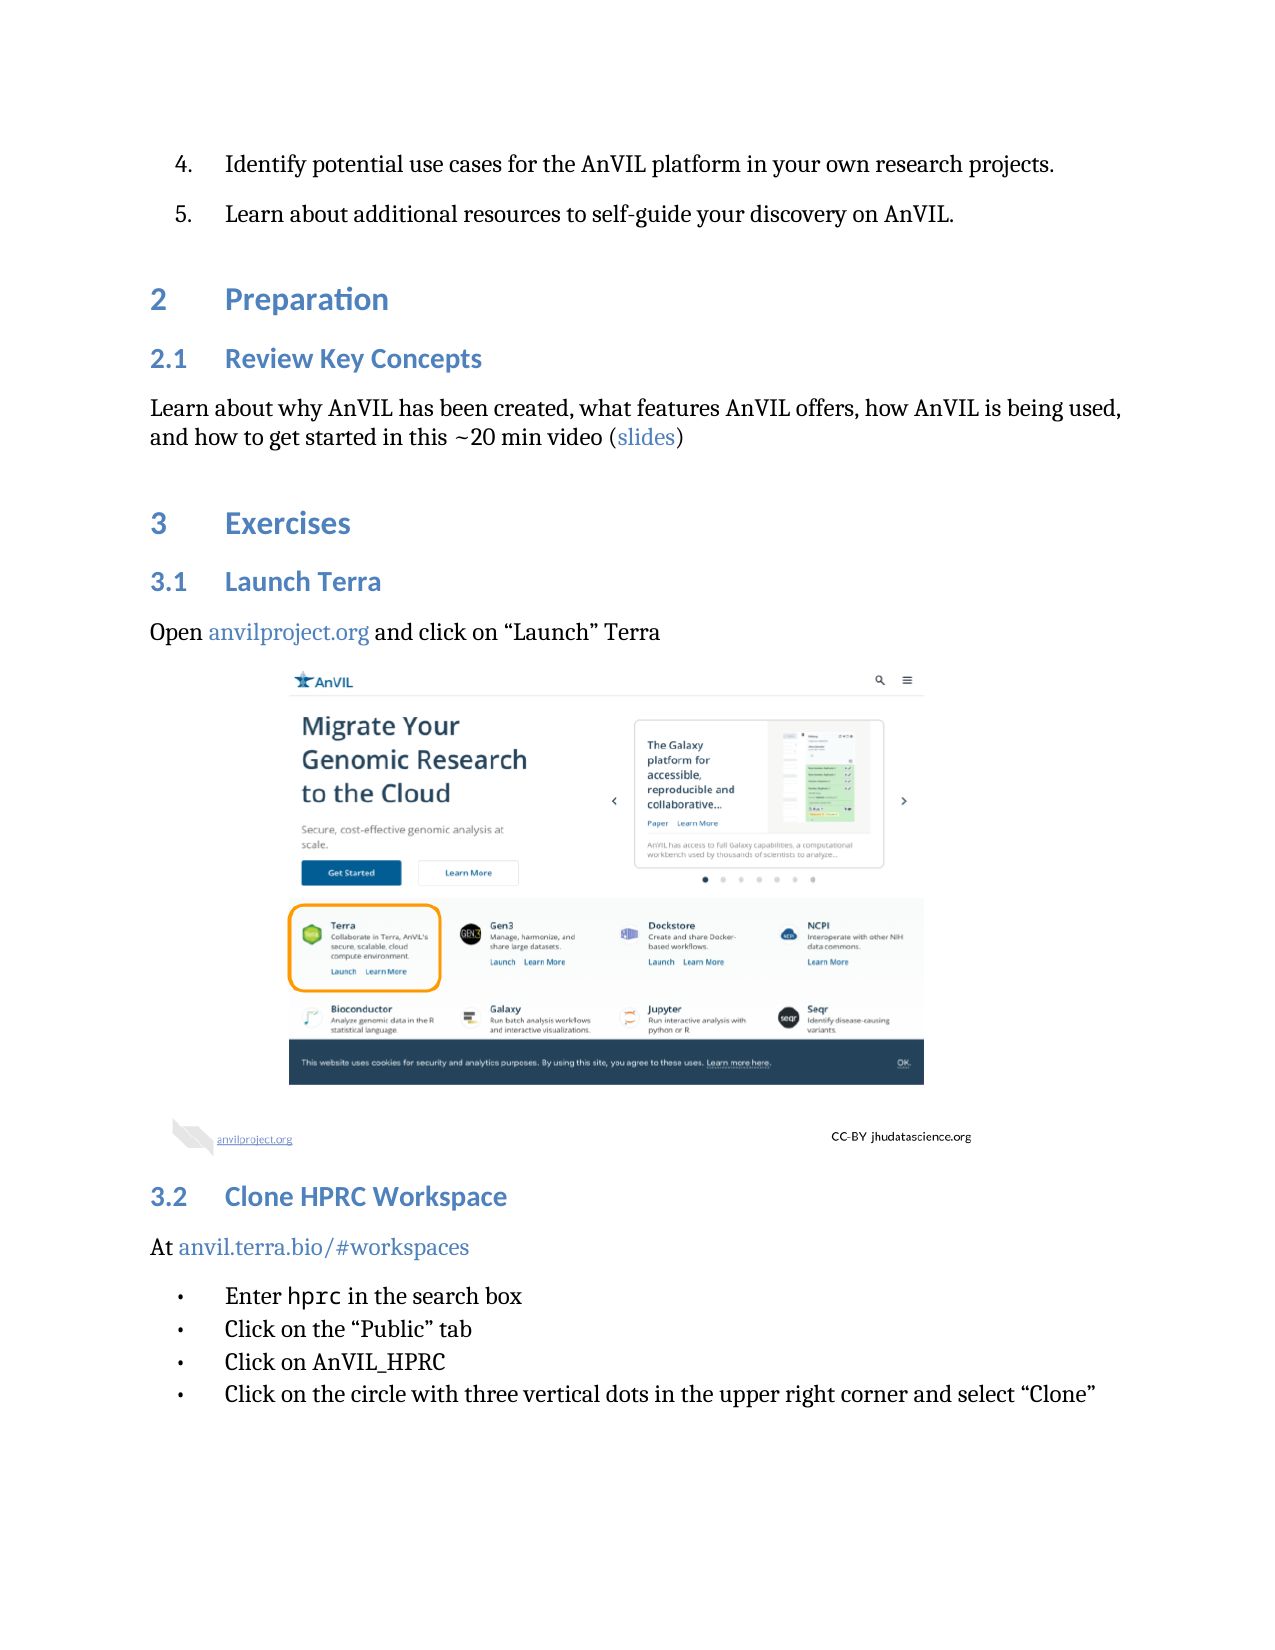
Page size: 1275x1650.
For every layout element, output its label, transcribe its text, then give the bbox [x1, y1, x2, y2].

list Enter hprc in the search box [175, 1280, 1125, 1311]
subtitle 2.1 Review Key Concepts [150, 340, 1125, 376]
subtitle 2 Preparation [150, 278, 1125, 319]
list Click on the “Public” tab [175, 1315, 1125, 1344]
list Click on the circle with three vertical dots in the upper right corner and select “Clone” [175, 1380, 1125, 1409]
picture [168, 665, 1044, 1158]
subtitle 3 Exercises [150, 502, 1125, 542]
list Identify potential use cases for the AnVIL platform in your own research projects. [175, 150, 1125, 179]
text At anvil.terra.bio/#workspaces [150, 1233, 1125, 1261]
list Click on AnVIL_HPRC [175, 1348, 1125, 1376]
subtitle 3.2 Clone HPRC Workspace [150, 1178, 1125, 1214]
text Open anvilproject.org and click on “Launch” Terra [150, 618, 1125, 646]
subtitle 3.1 Launch Terra [150, 563, 1125, 599]
list Learn about additional resources to self-guide your discovery on AnVIL. [175, 199, 1125, 228]
text Learn about why AnVIL has been created, what features AnVIL offers, how AnVIL is being used, and how to get started in this ~20 min video (slides) [150, 394, 1125, 452]
